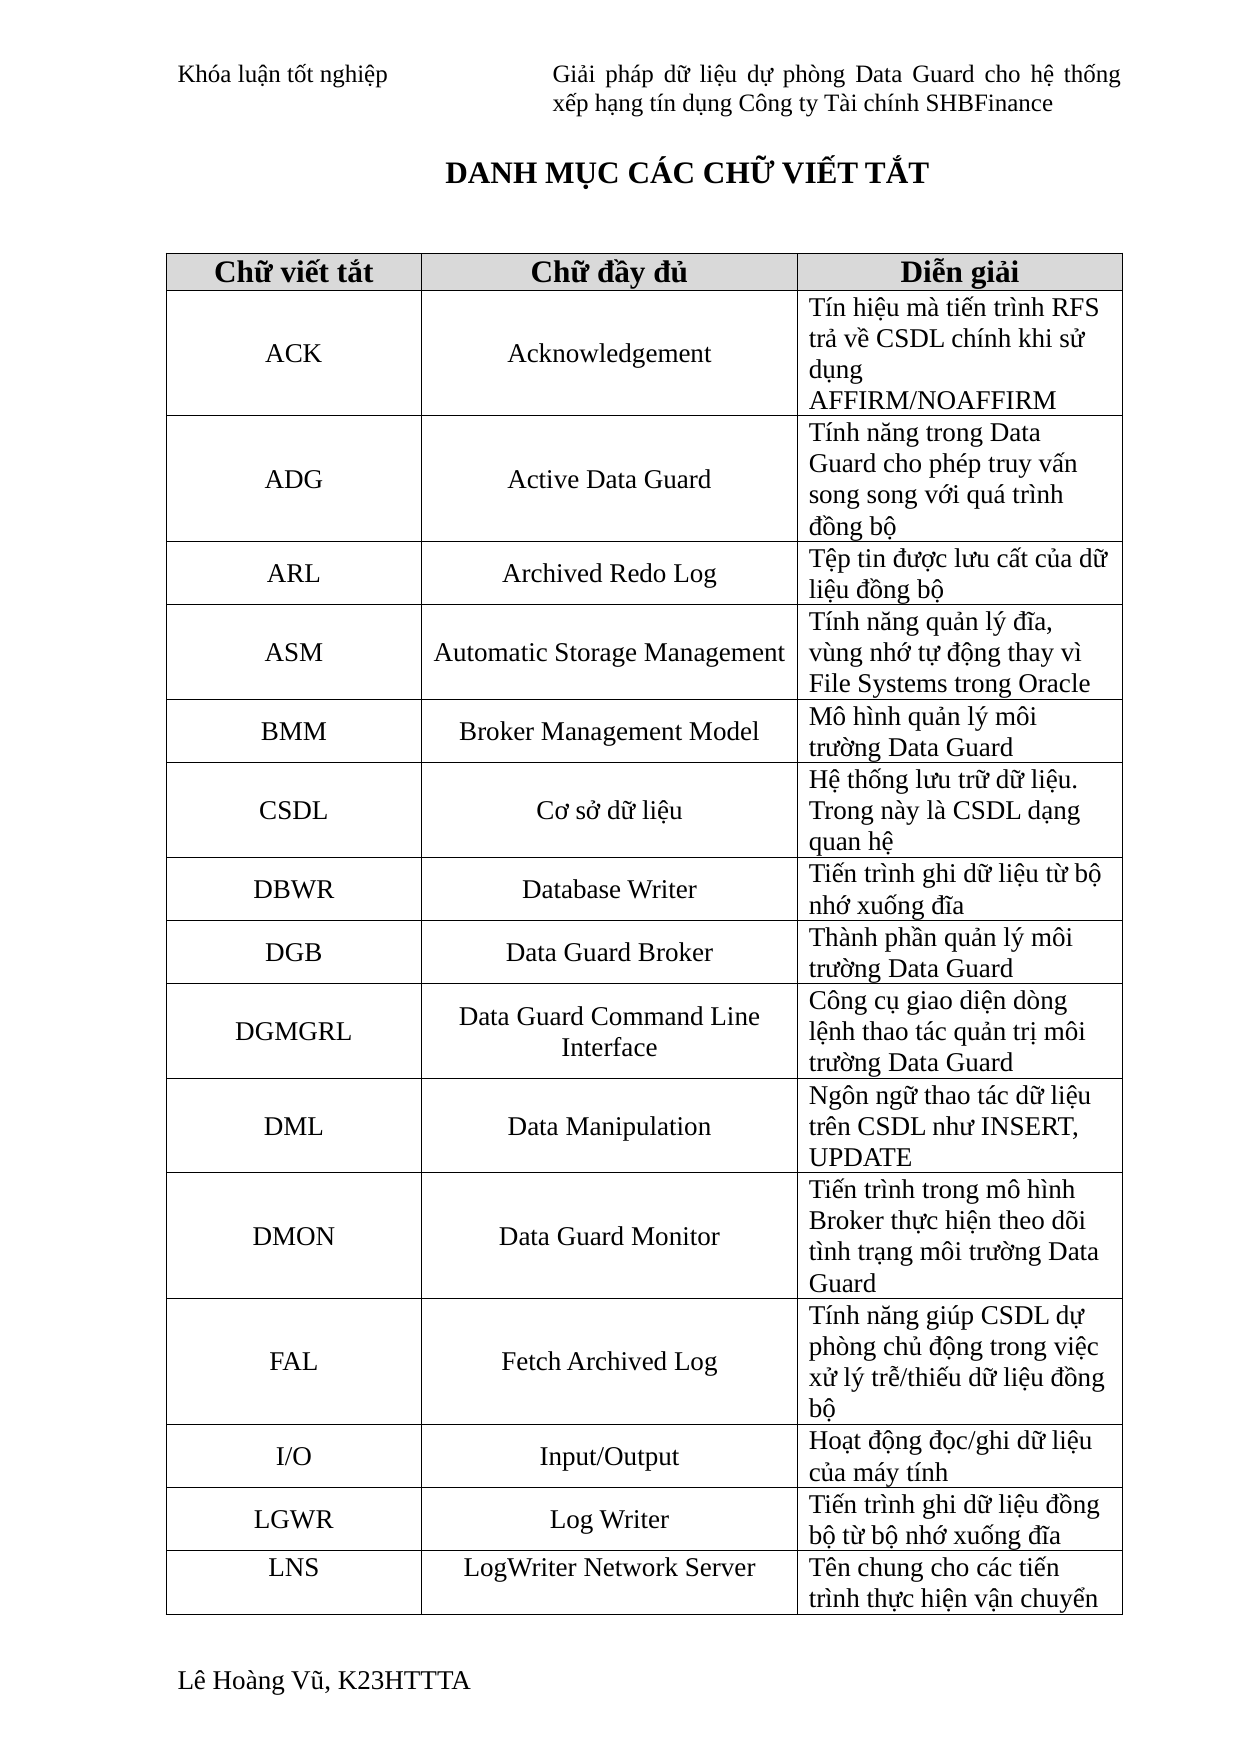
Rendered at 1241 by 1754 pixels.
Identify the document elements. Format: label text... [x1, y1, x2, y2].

table_cell ASM [167, 605, 421, 699]
table_cell I/O [167, 1425, 421, 1487]
table_cell FAL [167, 1299, 421, 1423]
table_cell Tính năng trong Data Guard cho phép truy vấn song song với quá trình đồng bộ [798, 416, 1122, 541]
table_cell Tiến trình trong mô hình Broker thực hiện theo dõi tình trạng môi trường Data Guard [798, 1173, 1122, 1298]
table_cell Tiến trình ghi dữ liệu đồng bộ từ bộ nhớ xuống đĩa [798, 1488, 1122, 1550]
table_cell Active Data Guard [422, 416, 797, 541]
table_cell Tính năng giúp CSDL dự phòng chủ động trong việc xử lý trễ/thiếu dữ liệu đồng bộ [798, 1299, 1122, 1423]
table_cell Log Writer [422, 1488, 797, 1550]
table_cell Cơ sở dữ liệu [422, 763, 797, 857]
table_cell Data Guard Monitor [422, 1173, 797, 1298]
table_cell Input/Output [422, 1425, 797, 1487]
table_cell Fetch Archived Log [422, 1299, 797, 1423]
table_cell Data Guard Broker [422, 921, 797, 983]
table_cell Hệ thống lưu trữ dữ liệu. Trong này là CSDL dạng quan hệ [798, 763, 1122, 857]
table_header Chữ đầy đủ [422, 254, 797, 290]
table_cell ARL [167, 542, 421, 604]
table_cell Acknowledgement [422, 291, 797, 415]
table_cell DGB [167, 921, 421, 983]
table_cell DBWR [167, 858, 421, 920]
table_cell Mô hình quản lý môi trường Data Guard [798, 700, 1122, 762]
table_header Diễn giải [798, 254, 1122, 290]
table_cell Archived Redo Log [422, 542, 797, 604]
table_cell Database Writer [422, 858, 797, 920]
table_cell LNS [167, 1551, 421, 1613]
table_cell CSDL [167, 763, 421, 857]
table_cell DMON [167, 1173, 421, 1298]
table_cell Data Guard Command Line Interface [422, 984, 797, 1078]
table_cell BMM [167, 700, 421, 762]
table_cell LGWR [167, 1488, 421, 1550]
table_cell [422, 1551, 797, 1613]
table_cell Data Manipulation [422, 1079, 797, 1172]
table_cell Automatic Storage Management [422, 605, 797, 699]
table_header Chữ viết tắt [167, 254, 421, 290]
table_cell DML [167, 1079, 421, 1172]
table_cell Tín hiệu mà tiến trình RFS trả về CSDL chính khi sử dụng AFFIRM/NOAFFIRM [798, 291, 1122, 415]
table_cell ADG [167, 416, 421, 541]
table_cell Tiến trình ghi dữ liệu từ bộ nhớ xuống đĩa [798, 858, 1122, 920]
table_cell ACK [167, 291, 421, 415]
table_cell Thành phần quản lý môi trường Data Guard [798, 921, 1122, 983]
text DANH MỤC CÁC CHỮ VIẾT TẮT [177, 154, 1122, 190]
table_cell Công cụ giao diện dòng lệnh thao tác quản trị môi trường Data Guard [798, 984, 1122, 1078]
table_cell DGMGRL [167, 984, 421, 1078]
table_cell Hoạt động đọc/ghi dữ liệu của máy tính [798, 1425, 1122, 1487]
table_cell Broker Management Model [422, 700, 797, 762]
table_cell Tệp tin được lưu cất của dữ liệu đồng bộ [798, 542, 1122, 604]
table_cell Tính năng quản lý đĩa, vùng nhớ tự động thay vì File Systems trong Oracle [798, 605, 1122, 699]
table_cell Ngôn ngữ thao tác dữ liệu trên CSDL như INSERT, UPDATE [798, 1079, 1122, 1172]
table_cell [798, 1551, 1122, 1613]
